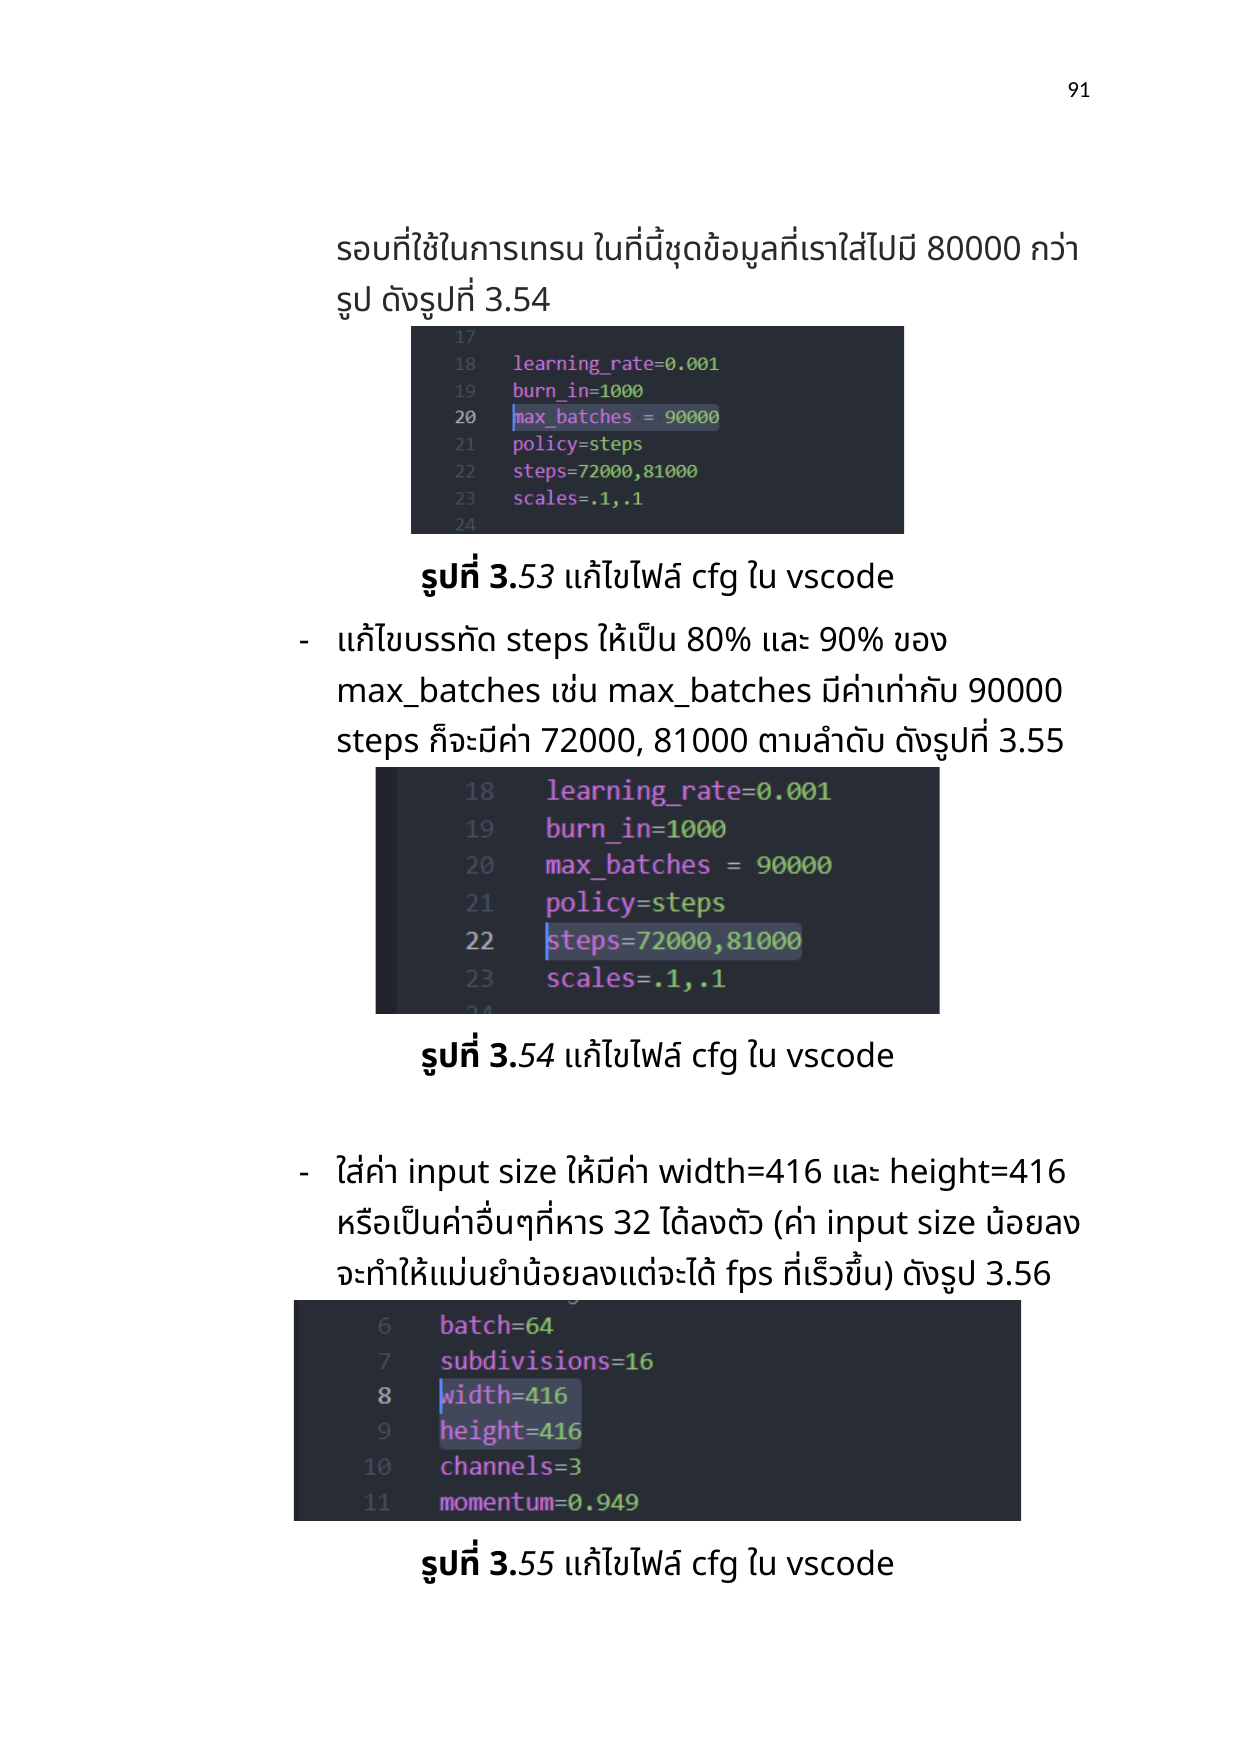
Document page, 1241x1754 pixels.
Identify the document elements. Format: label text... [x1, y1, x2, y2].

text รูปที่ 3.53 แก้ไขไฟล์ cfg ใน vscode [225, 553, 1090, 603]
list แก้ไขบรรทัด steps ให้เป็น 80% และ 90% ของ max_batches เช่น max_batches มีค่าเท่ากับ 90000 steps ก็จะมีค่า 72000, 81000 ตามลำดับ ดังรูปที่ 3.55 [299, 616, 1090, 768]
picture [411, 326, 905, 534]
list ใส่ค่า input size ให้มีค่า width=416 และ height=416 หรือเป็นค่าอื่นๆที่หาร 32 ได้ลงตัว (ค่า input size น้อยลงจะทำให้แม่นยำน้อยลงแต่จะได้ fps ที่เร็วขึ้น) ดังรูป 3.56 [299, 1148, 1090, 1300]
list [299, 225, 1090, 326]
text รูปที่ 3.54 แก้ไขไฟล์ cfg ใน vscode [225, 1032, 1090, 1083]
picture [293, 1300, 1022, 1521]
text รูปที่ 3.55 แก้ไขไฟล์ cfg ใน vscode [225, 1539, 1090, 1590]
picture [375, 767, 940, 1014]
